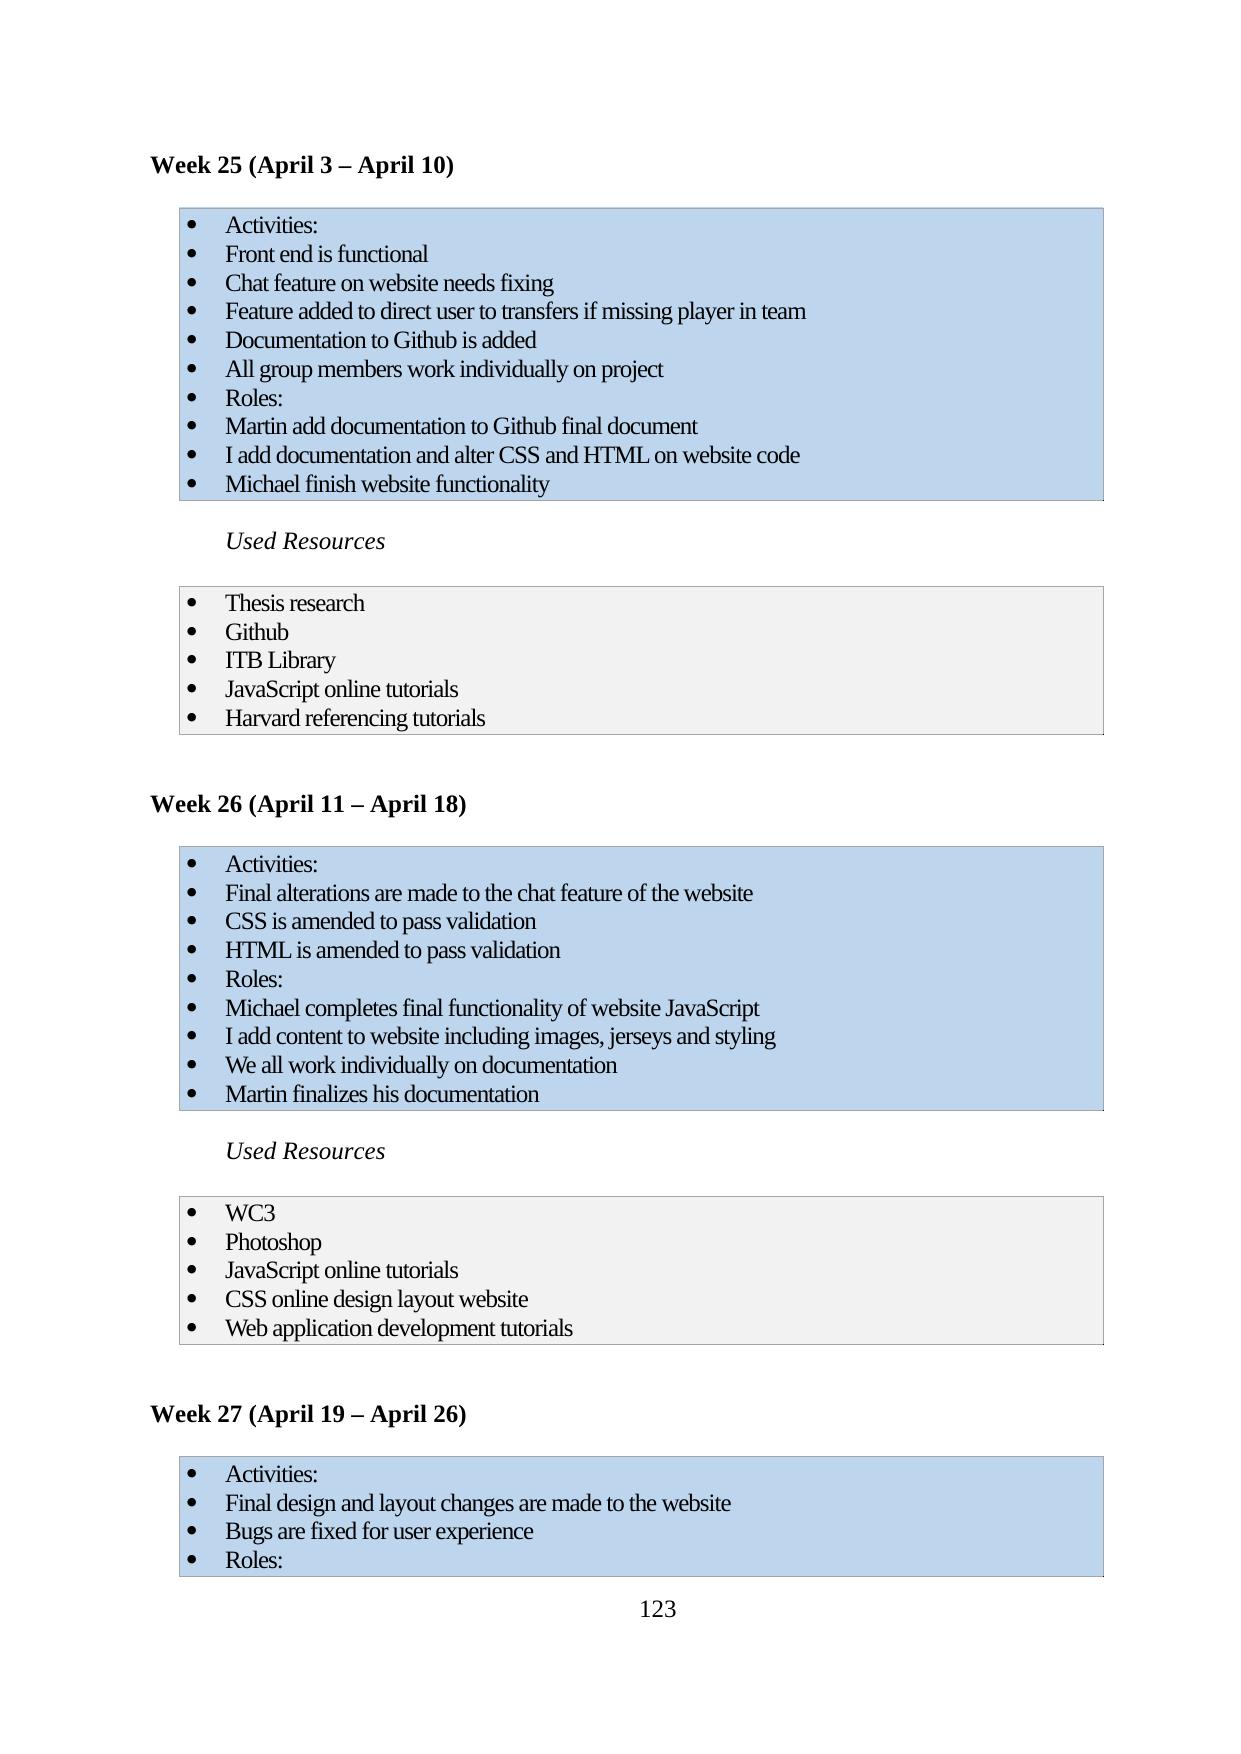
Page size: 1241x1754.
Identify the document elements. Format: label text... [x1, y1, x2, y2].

title CSS is amended to pass validation [180, 904, 1103, 932]
title ITB Library [180, 643, 1103, 672]
title Photoshop [180, 1224, 1103, 1253]
title Roles: [180, 961, 1103, 990]
title Michael finish website functionality [180, 466, 1103, 500]
title All group members work individually on project [180, 351, 1103, 380]
title Roles: [180, 1542, 1103, 1576]
title Harvard referencing tutorials [180, 701, 1103, 734]
title Final alterations are made to the chat feature of the website [180, 875, 1103, 904]
title Activities: [180, 209, 1103, 236]
title I add content to website including images, jerseys and styling [180, 1019, 1103, 1047]
title JavaScript online tutorials [180, 1253, 1103, 1282]
subtitle Week 25 (April 3 – April 10) [150, 150, 1090, 179]
title Final design and layout changes are made to the website [180, 1485, 1103, 1514]
title We all work individually on documentation [180, 1047, 1103, 1076]
title Roles: [180, 380, 1103, 409]
title JavaScript online tutorials [180, 672, 1103, 701]
title WC3 [180, 1197, 1103, 1224]
title Activities: [180, 847, 1103, 875]
title Michael completes final functionality of website JavaScript [180, 990, 1103, 1019]
title Github [180, 614, 1103, 643]
title I add documentation and alter CSS and HTML on website code [180, 437, 1103, 466]
title CSS online design layout website [180, 1282, 1103, 1311]
title Activities: [180, 1457, 1103, 1485]
title Front end is functional [180, 236, 1103, 265]
title Documentation to Github is added [180, 322, 1103, 351]
title Bugs are fixed for user experience [180, 1514, 1103, 1542]
subtitle Week 27 (April 19 – April 26) [150, 1399, 1090, 1427]
title Web application development tutorials [180, 1311, 1103, 1344]
title Chat feature on website needs fixing [180, 265, 1103, 294]
title Martin add documentation to Github final document [180, 409, 1103, 437]
subtitle Week 26 (April 11 – April 18) [150, 789, 1090, 817]
title Martin finalizes his documentation [180, 1076, 1103, 1110]
title Feature added to direct user to transfers if missing player in team [180, 294, 1103, 322]
text Used Resources [150, 526, 1090, 554]
title HTML is amended to pass validation [180, 932, 1103, 961]
title Thesis research [180, 587, 1103, 614]
text Used Resources [150, 1136, 1090, 1164]
